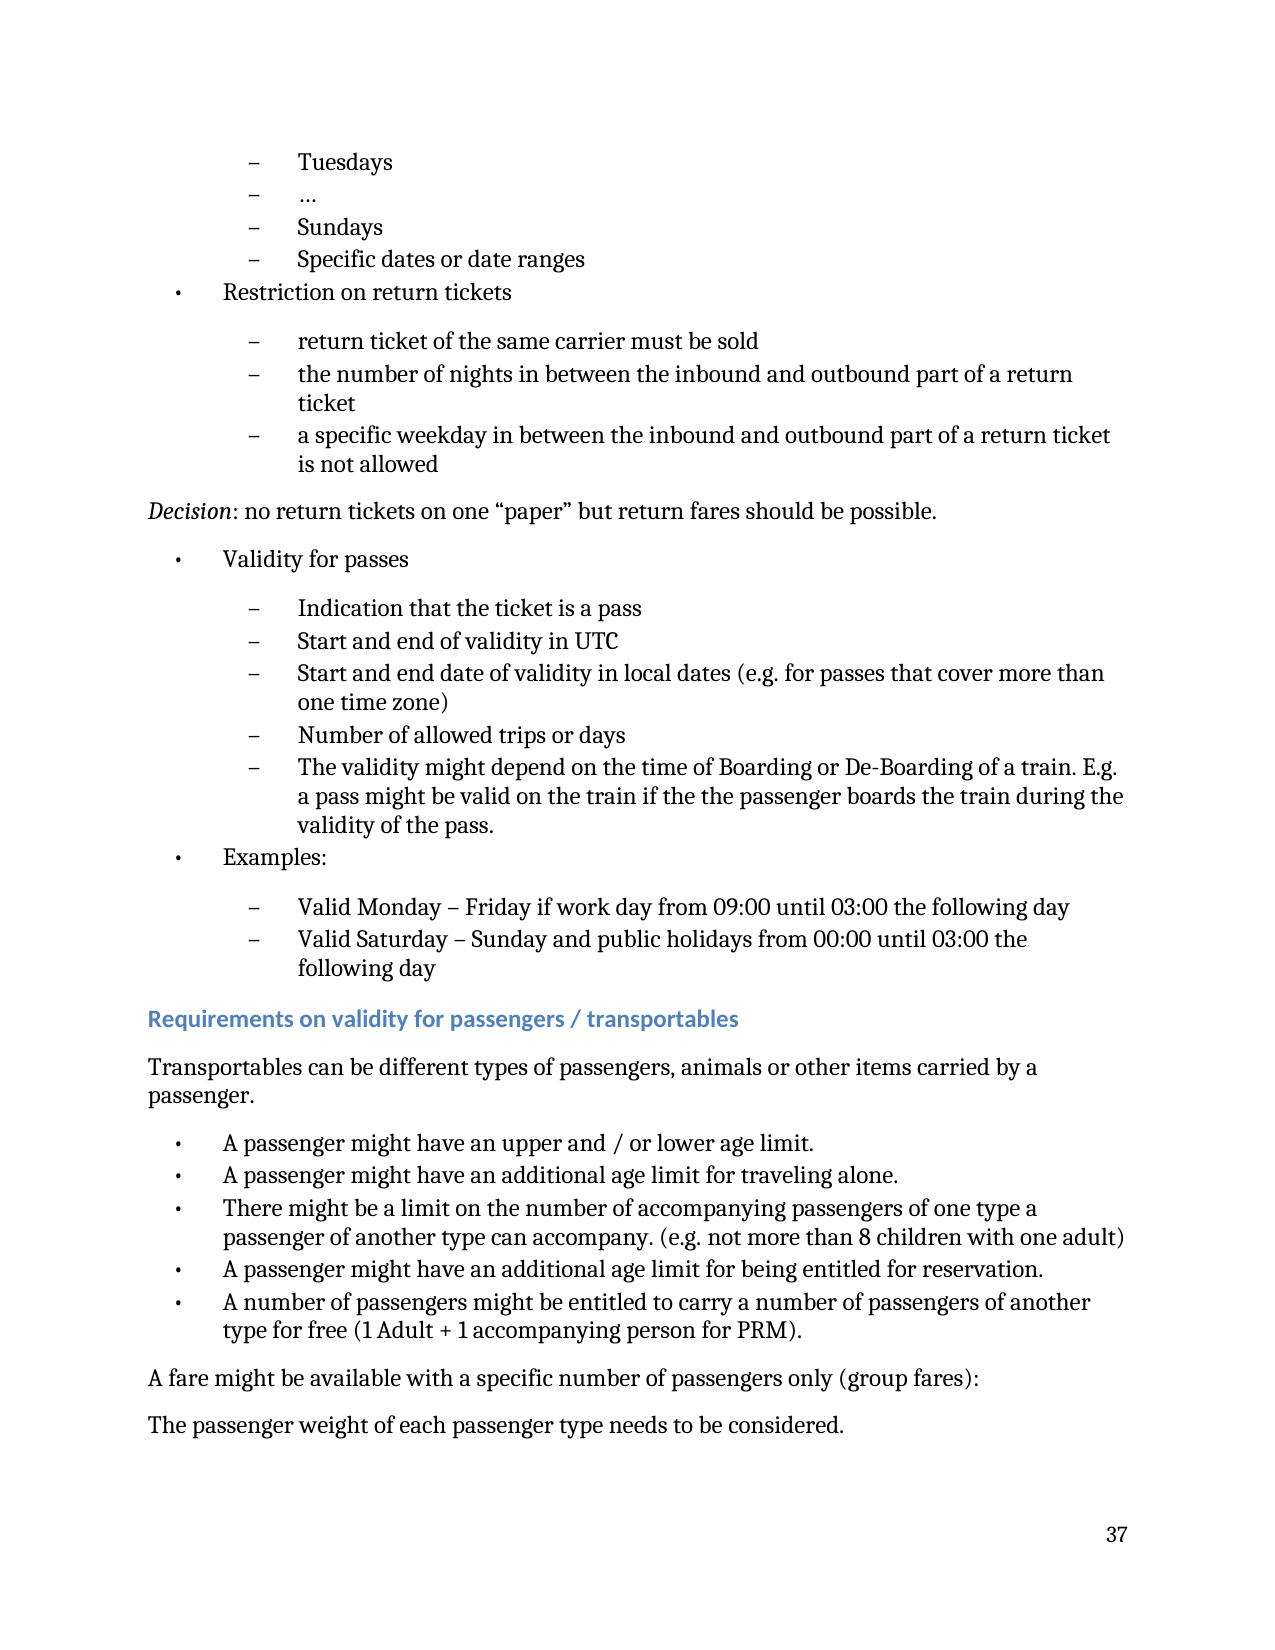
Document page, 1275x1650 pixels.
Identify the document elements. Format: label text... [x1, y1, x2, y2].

list return ticket of the same carrier must be sold [248, 327, 1127, 356]
list Indication that the ticket is a pass [248, 594, 1127, 623]
text The passenger weight of each passenger type needs to be considered. [148, 1411, 1127, 1440]
list Number of allowed trips or days [248, 721, 1127, 749]
list Examples: [173, 843, 1127, 872]
list the number of nights in between the inbound and outbound part of a return ticket [248, 360, 1127, 417]
list Start and end of validity in UTC [248, 627, 1127, 656]
list Validity for passes [173, 545, 1127, 573]
list Valid Monday – Friday if work day from 09:00 until 03:00 the following day [248, 893, 1127, 921]
list A passenger might have an upper and / or lower age limit. [173, 1129, 1127, 1158]
list A passenger might have an additional age limit for traveling alone. [173, 1161, 1127, 1190]
text Transportables can be different types of passengers, animals or other items carried by a passenger. [148, 1053, 1127, 1110]
list Sundays [248, 213, 1127, 241]
list The validity might depend on the time of Boarding or De-Boarding of a train. E.g. a pass might be valid on the train if the the passenger boards the train during the validity of the pass. [248, 753, 1127, 839]
list Specific dates or date ranges [248, 245, 1127, 274]
list … [248, 180, 1127, 209]
list Valid Saturday – Sunday and public holidays from 00:00 until 03:00 the following day [248, 925, 1127, 983]
list a specific weekday in between the inbound and outbound part of a return ticket is not allowed [248, 421, 1127, 478]
text Decision: no return tickets on one “paper” but return fares should be possible. [148, 497, 1127, 526]
list There might be a limit on the number of accompanying passengers of one type a passenger of another type can accompany. (e.g. not more than 8 children with one adult) [173, 1194, 1127, 1251]
subtitle Requirements on validity for passengers / transportables [148, 1003, 1127, 1034]
list Tuesdays [248, 148, 1127, 176]
list Restriction on return tickets [173, 278, 1127, 306]
text A fare might be available with a specific number of passengers only (group fares): [148, 1364, 1127, 1393]
list A passenger might have an additional age limit for being entitled for reservation. [173, 1255, 1127, 1284]
list Start and end date of validity in local dates (e.g. for passes that cover more than one time zone) [248, 659, 1127, 717]
list A number of passengers might be entitled to carry a number of passengers of another type for free (1 Adult + 1 accompanying person for PRM). [173, 1288, 1127, 1345]
